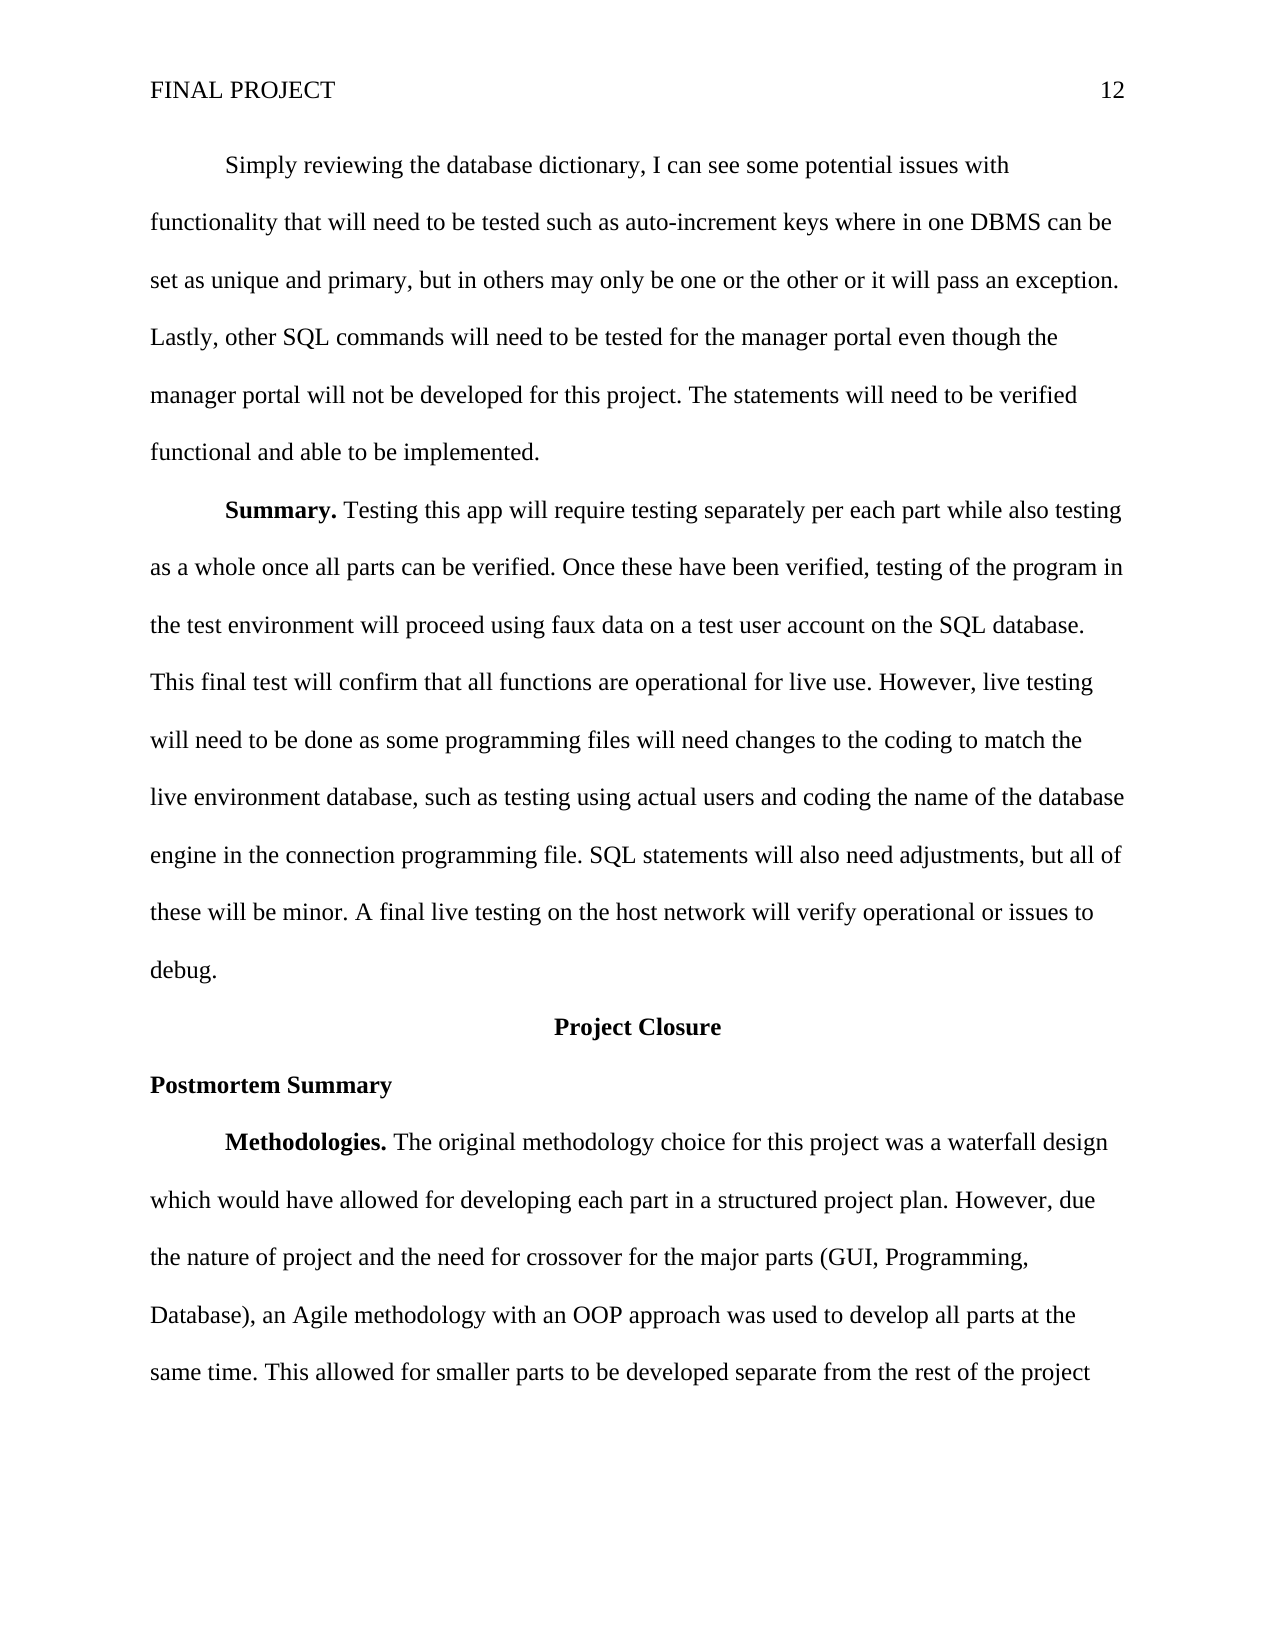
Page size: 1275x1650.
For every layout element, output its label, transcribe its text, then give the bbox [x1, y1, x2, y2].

text Simply reviewing the database dictionary, I can see some potential issues with functionality that will need to be tested such as auto-increment keys where in one DBMS can be set as unique and primary, but in others may only be one or the other or it will pass an exception. Lastly, other SQL commands will need to be tested for the manager portal even though the manager portal will not be developed for this project. The statements will need to be verified functional and able to be implemented. [150, 150, 1125, 466]
text Postmortem Summary [150, 1070, 1125, 1099]
text Summary. Testing this app will require testing separately per each part while also testing as a whole once all parts can be verified. Once these have been verified, testing of the program in the test environment will proceed using faux data on a test user account on the SQL database. This final test will confirm that all functions are operational for live use. However, live testing will need to be done as some programming files will need changes to the coding to match the live environment database, such as testing using actual users and coding the name of the database engine in the connection programming file. SQL statements will also need adjustments, but all of these will be minor. A final live testing on the host network will verify operational or issues to debug. [150, 495, 1125, 984]
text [150, 1127, 1125, 1386]
text Project Closure [150, 1012, 1125, 1041]
